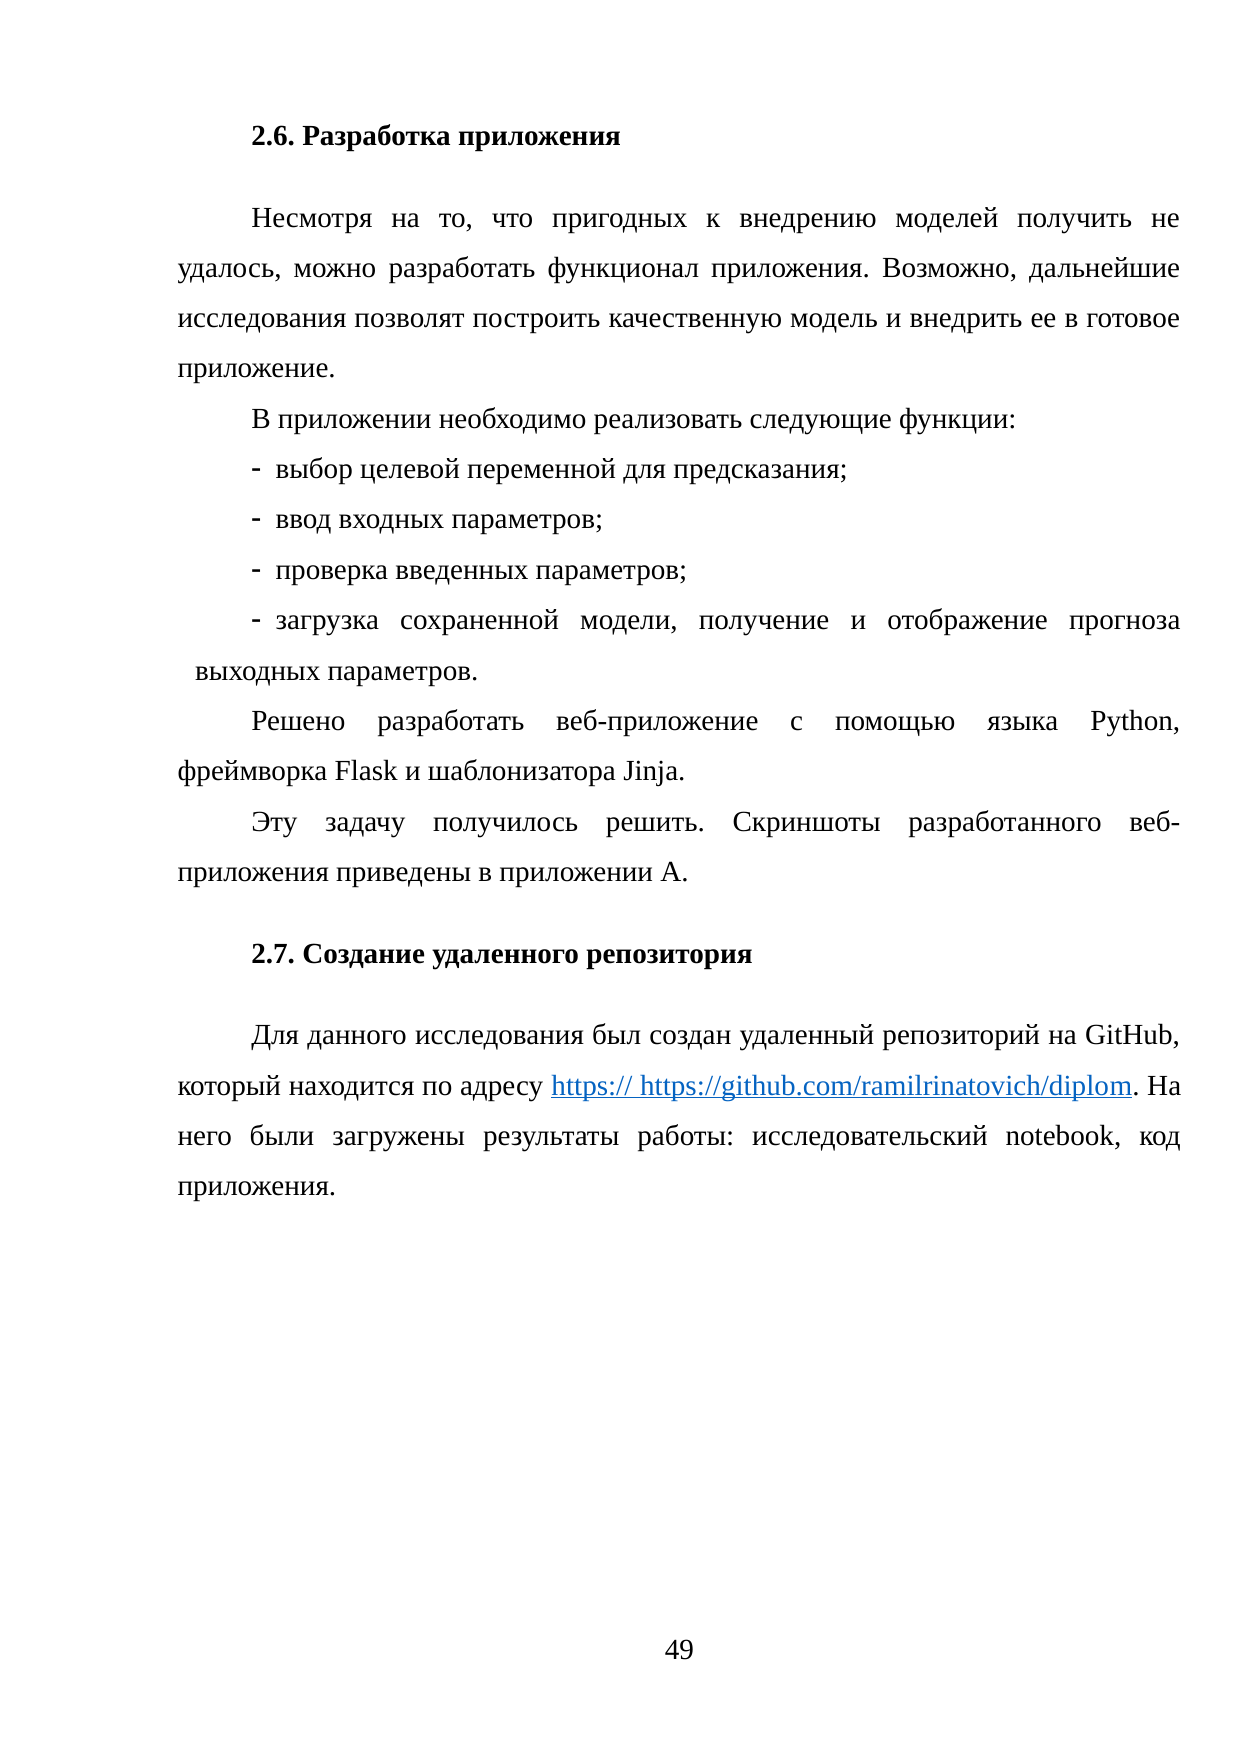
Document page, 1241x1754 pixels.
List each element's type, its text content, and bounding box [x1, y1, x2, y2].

text Несмотря на то, что пригодных к внедрению моделей получить не удалось, можно разработать функционал приложения. Возможно, дальнейшие исследования позволят построить качественную модель и внедрить ее в готовое приложение. [177, 200, 1181, 384]
text Для данного исследования был создан удаленный репозиторий на GitHub, который находится по адресу https:// https://github.com/ramilrinatovich/diplom. На него были загружены результаты работы: исследовательский notebook, код приложения. [177, 1017, 1181, 1202]
subtitle 2.7. Создание удаленного репозитория [177, 936, 1181, 969]
text Решено разработать веб-приложение с помощью языка Python, фреймворка Flask и шаблонизатора Jinja. [177, 703, 1181, 787]
subtitle 2.6. Разработка приложения [177, 118, 1181, 152]
list выбор целевой переменной для предсказания; [195, 451, 1181, 485]
list загрузка сохраненной модели, получение и отображение прогноза выходных параметров. [195, 602, 1181, 686]
list ввод входных параметров; [195, 502, 1181, 535]
list проверка введенных параметров; [195, 552, 1181, 586]
text В приложении необходимо реализовать следующие функции: [177, 401, 1181, 434]
text Эту задачу получилось решить. Скриншоты разработанного веб-приложения приведены в приложении А. [177, 804, 1181, 888]
